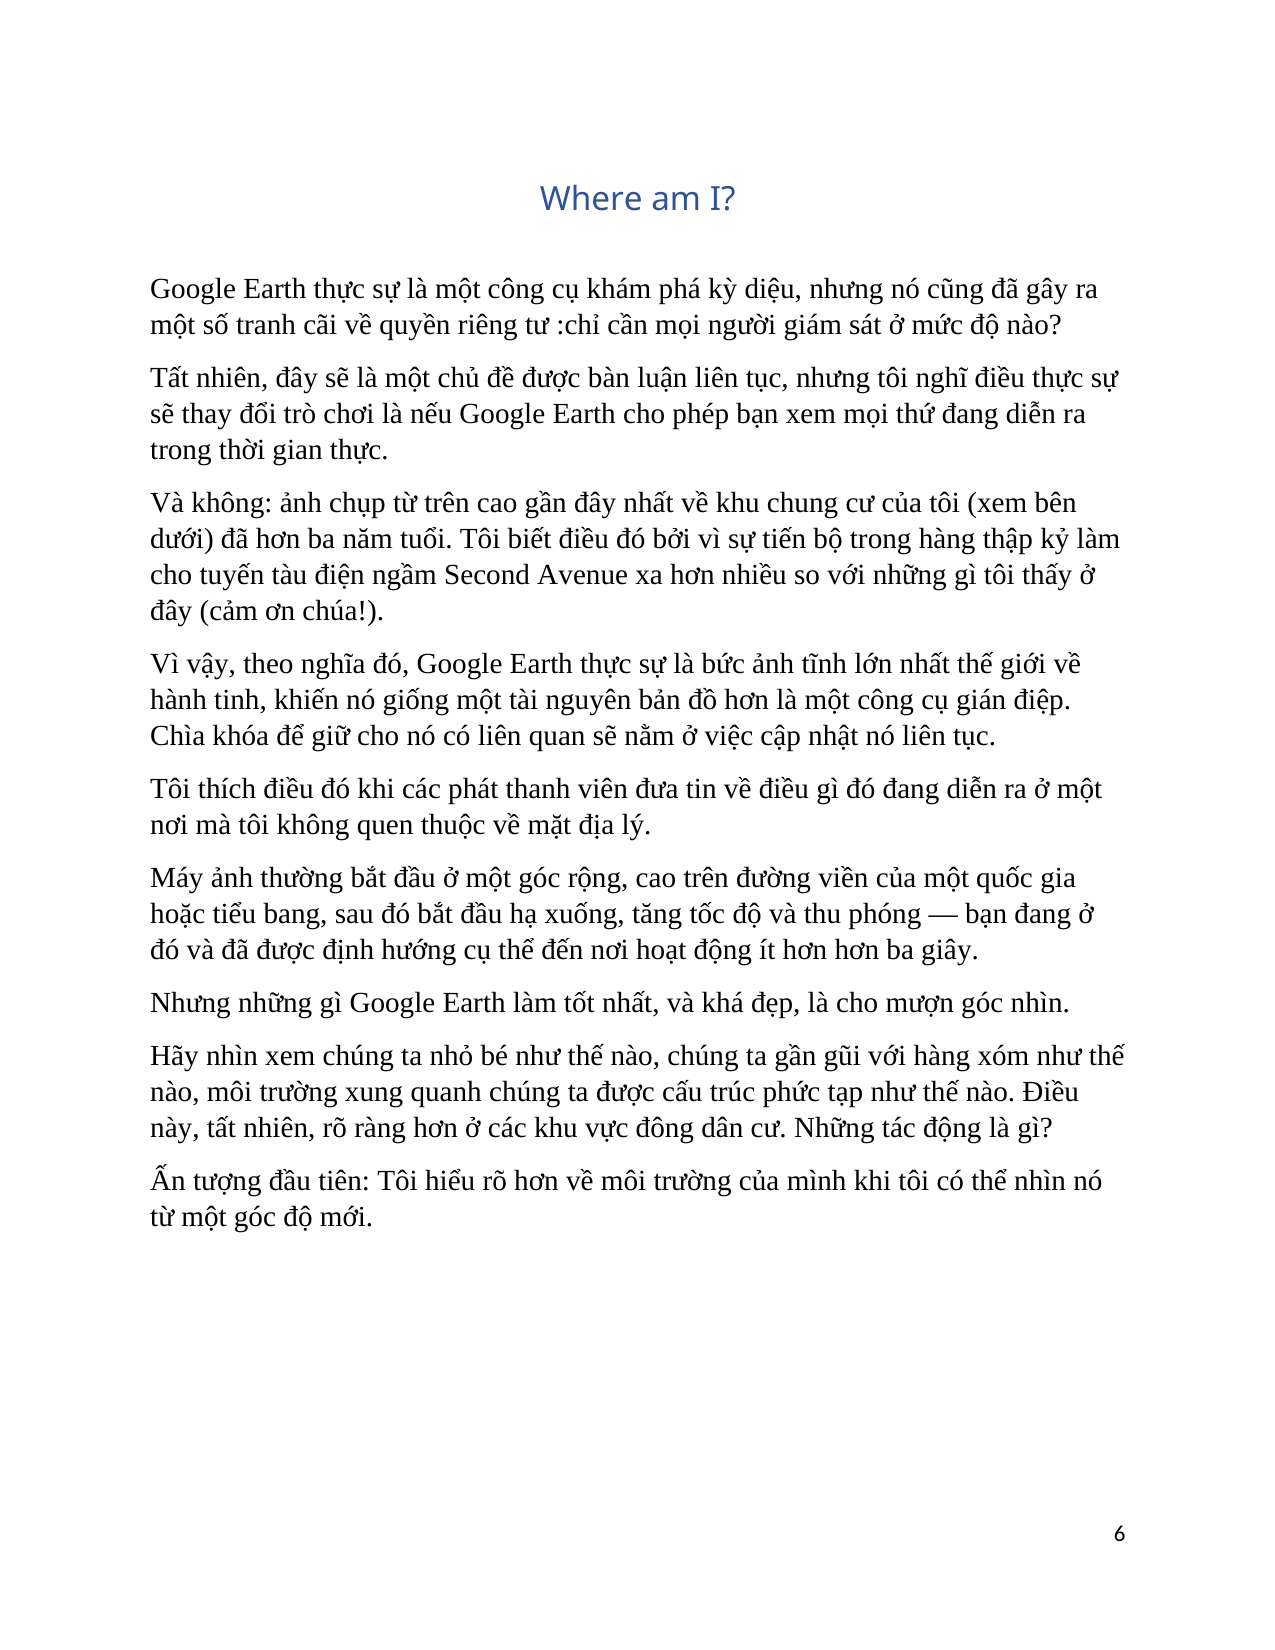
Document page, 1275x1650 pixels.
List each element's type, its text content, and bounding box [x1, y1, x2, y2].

text Vì vậy, theo nghĩa đó, Google Earth thực sự là bức ảnh tĩnh lớn nhất thế giới về hành tinh, khiến nó giống một tài nguyên bản đồ hơn là một công cụ gián điệp. Chìa khóa để giữ cho nó có liên quan sẽ nằm ở việc cập nhật nó liên tục. [150, 646, 1125, 752]
text Và không: ảnh chụp từ trên cao gần đây nhất về khu chung cư của tôi (xem bên dưới) đã hơn ba năm tuổi. Tôi biết điều đó bởi vì sự tiến bộ trong hàng thập kỷ làm cho tuyến tàu điện ngầm Second Avenue xa hơn nhiều so với những gì tôi thấy ở đây (cảm ơn chúa!). [150, 485, 1125, 627]
text Hãy nhìn xem chúng ta nhỏ bé như thế nào, chúng ta gần gũi với hàng xóm như thế nào, môi trường xung quanh chúng ta được cấu trúc phức tạp như thế nào. Điều này, tất nhiên, rõ ràng hơn ở các khu vực đông dân cư. Những tác động là gì? [150, 1038, 1125, 1144]
text Tôi thích điều đó khi các phát thanh viên đưa tin về điều gì đó đang diễn ra ở một nơi mà tôi không quen thuộc về mặt địa lý. [150, 771, 1125, 841]
text Google Earth thực sự là một công cụ khám phá kỳ diệu, nhưng nó cũng đã gây ra một số tranh cãi về quyền riêng tư :chỉ cần mọi người giám sát ở mức độ nào? [150, 271, 1125, 341]
text Ấn tượng đầu tiên: Tôi hiểu rõ hơn về môi trường của mình khi tôi có thể nhìn nó từ một góc độ mới. [150, 1163, 1125, 1233]
text Tất nhiên, đây sẽ là một chủ đề được bàn luận liên tục, nhưng tôi nghĩ điều thực sự sẽ thay đổi trò chơi là nếu Google Earth cho phép bạn xem mọi thứ đang diễn ra trong thời gian thực. [150, 360, 1125, 466]
subtitle Where am I? [150, 175, 1125, 220]
text Máy ảnh thường bắt đầu ở một góc rộng, cao trên đường viền của một quốc gia hoặc tiểu bang, sau đó bắt đầu hạ xuống, tăng tốc độ và thu phóng — bạn đang ở đó và đã được định hướng cụ thể đến nơi hoạt động ít hơn hơn ba giây. [150, 860, 1125, 966]
text Nhưng những gì Google Earth làm tốt nhất, và khá đẹp, là cho mượn góc nhìn. [150, 985, 1125, 1019]
